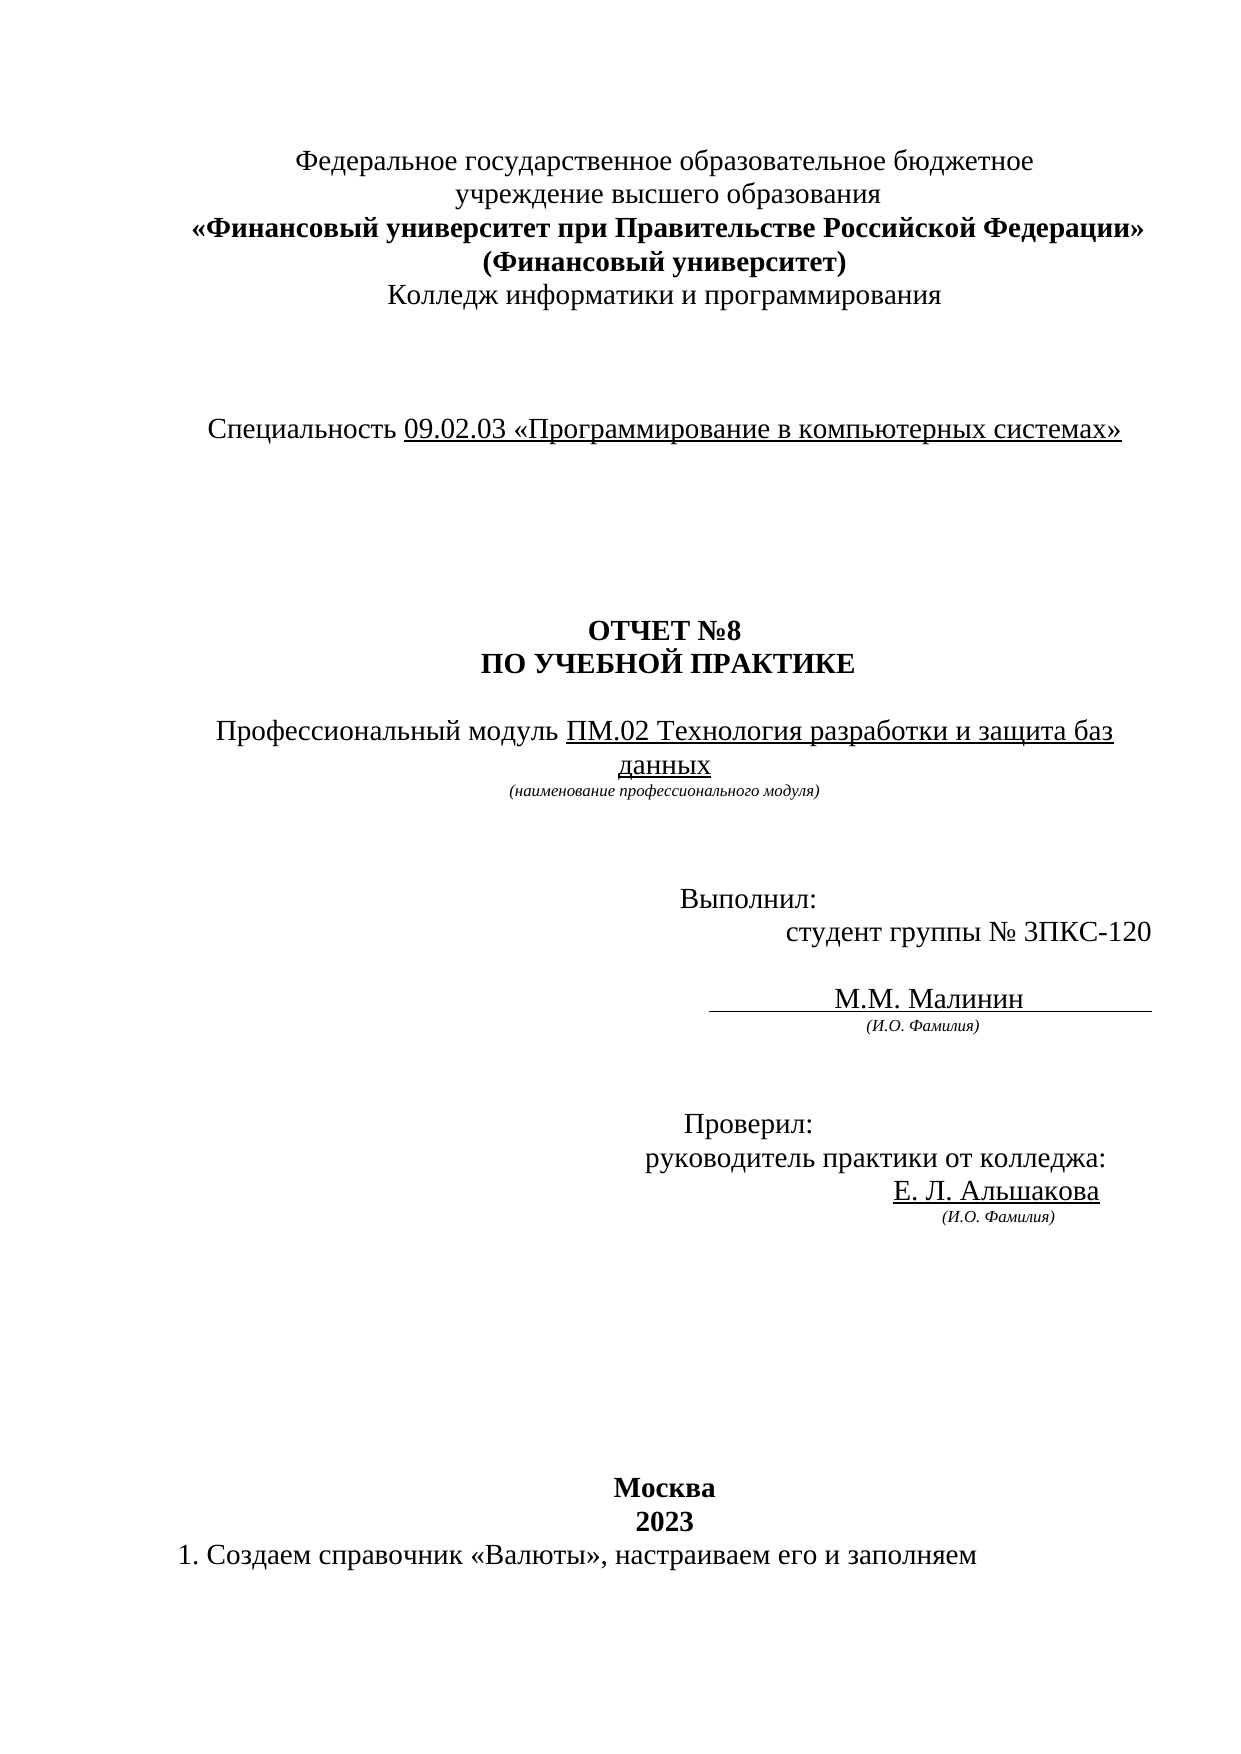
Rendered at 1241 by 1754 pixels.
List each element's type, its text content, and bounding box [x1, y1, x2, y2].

text (Финансовый университет) [177, 244, 1152, 277]
text руководитель практики от колледжа: [177, 1140, 1152, 1173]
text (И.О. Фамилия) [472, 1207, 1152, 1240]
text 2023 [177, 1504, 1152, 1537]
text учреждение высшего образования [177, 177, 1152, 210]
text «Финансовый университет при Правительстве Российской Федерации» [177, 210, 1152, 244]
text Проверил: [177, 1106, 1152, 1140]
text Федеральное государственное образовательное бюджетное [177, 143, 1152, 177]
text М.М. Малинин [177, 982, 1152, 1015]
text Профессиональный модуль ПМ.02 Технология разработки и защита баз данных [177, 713, 1152, 780]
text 1. Создаем справочник «Валюты», настраиваем его и заполняем [177, 1537, 1152, 1571]
text Выполнил: [177, 881, 1152, 914]
text (И.О. Фамилия) [841, 1015, 1152, 1049]
text Колледж информатики и программирования [177, 277, 1152, 311]
text Специальность 09.02.03 «Программирование в компьютерных системах» [177, 411, 1152, 445]
text ОТЧЕТ №8 [177, 613, 1152, 646]
text Е. Л. Альшакова [767, 1173, 1152, 1207]
text ПО УЧЕБНОЙ ПРАКТИКЕ [177, 646, 1152, 680]
text студент группы № 3ПКС-120 [177, 914, 1152, 948]
text Москва [177, 1470, 1152, 1504]
text (наименование профессионального модуля) [177, 780, 1152, 814]
